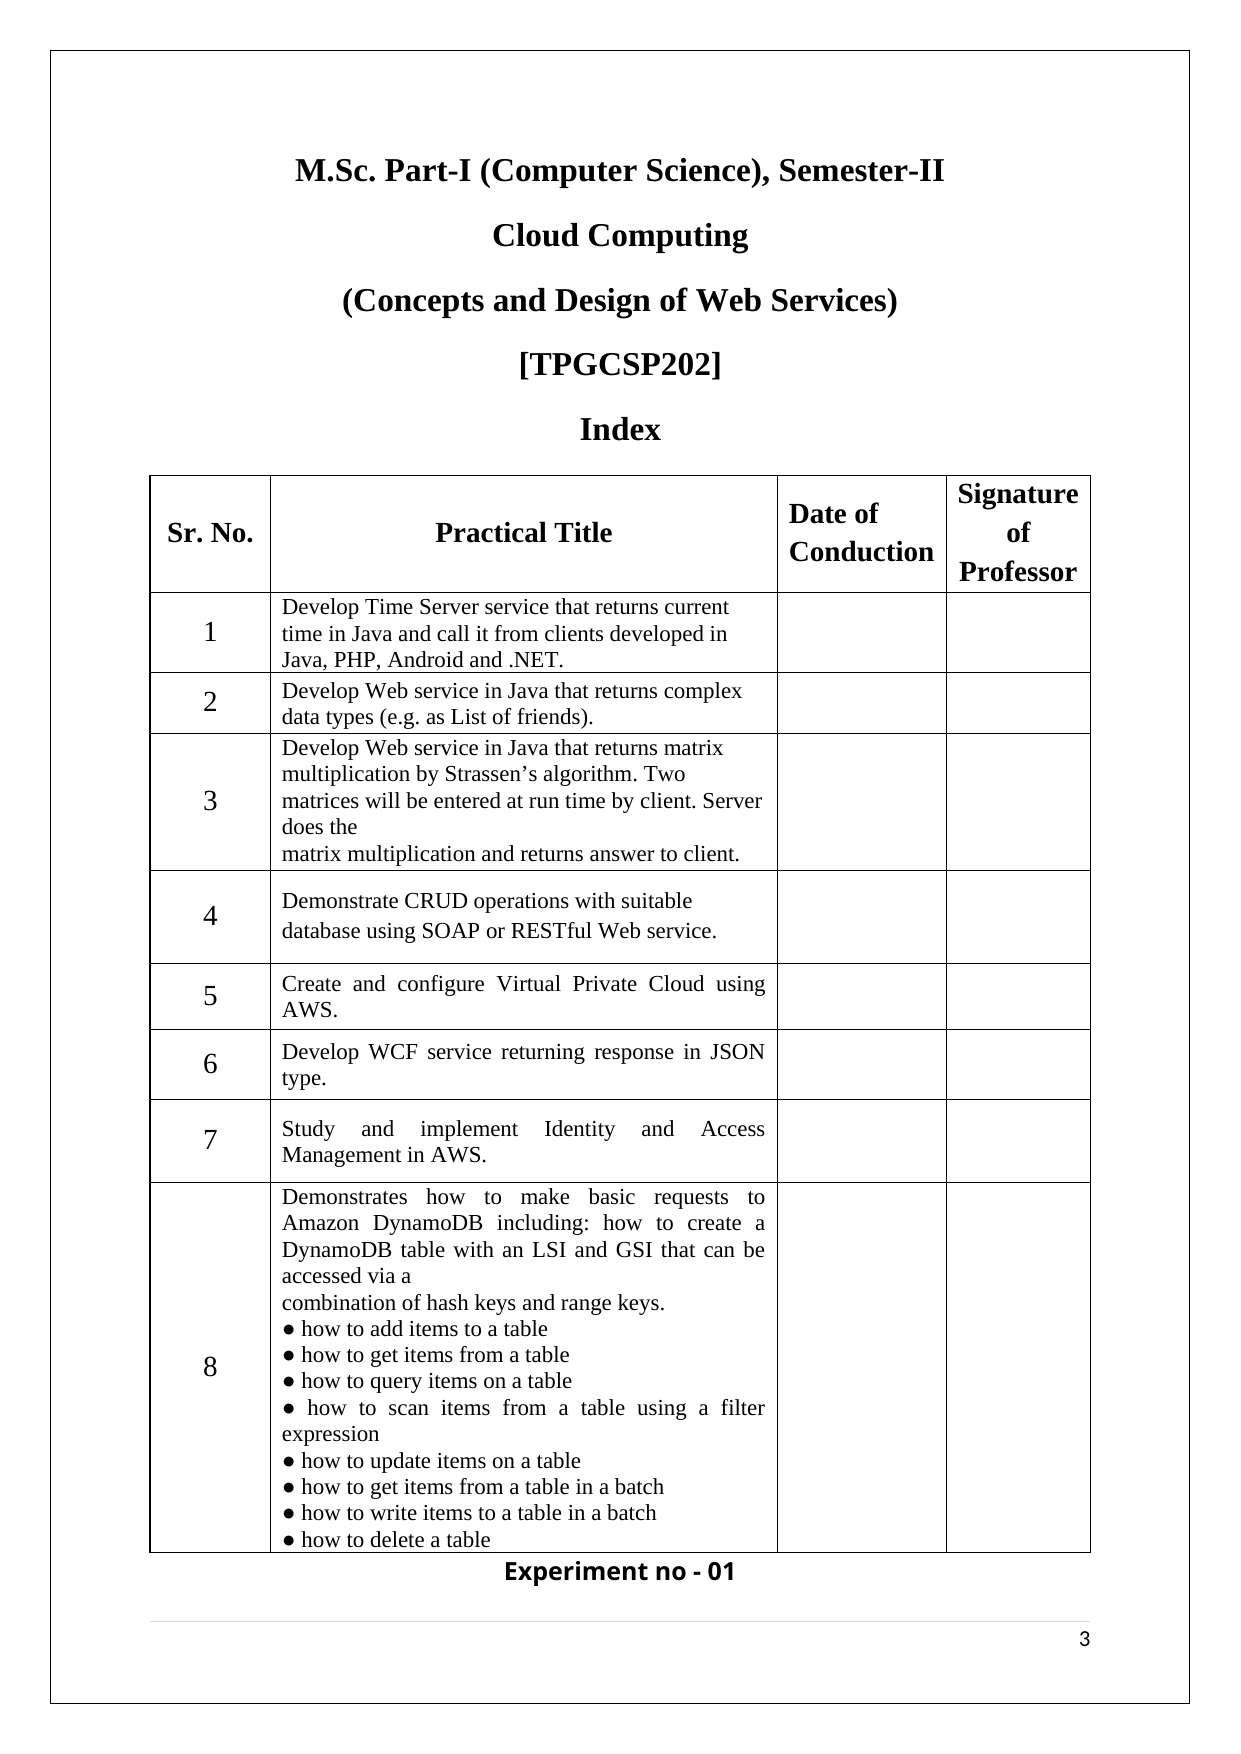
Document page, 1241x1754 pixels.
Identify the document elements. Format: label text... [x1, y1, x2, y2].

table_cell [778, 1100, 946, 1182]
table_cell [947, 593, 1090, 672]
table_cell [947, 1183, 1090, 1552]
table_cell Demonstrates how to make basic requests to Amazon DynamoDB including: how to create a DynamoDB table with an LSI and GSI that can be accessed via a combination of hash keys and range keys. ● how to add items to a table ● how to get items from a table ● how to query items on a table ● how to scan items from a table using a filter expression ● how to update items on a table ● how to get items from a table in a batch ● how to write items to a table in a batch ● how to delete a table [271, 1183, 777, 1552]
table_cell 4 [151, 871, 270, 963]
table_cell 8 [151, 1183, 270, 1552]
table_cell 3 [151, 734, 270, 870]
text (Concepts and Design of Web Services) [150, 280, 1090, 318]
table_cell 6 [151, 1030, 270, 1099]
table_cell Develop Time Server service that returns current time in Java and call it from clients developed in Java, PHP, Android and .NET. [271, 593, 777, 672]
table_cell [778, 734, 946, 870]
table_cell Create and configure Virtual Private Cloud using AWS. [271, 964, 777, 1029]
table_cell [947, 1030, 1090, 1099]
text M.Sc. Part-I (Computer Science), Semester-II [150, 150, 1090, 188]
table_cell Develop Web service in Java that returns complex data types (e.g. as List of friends). [271, 673, 777, 733]
text [TPGCSP202] [150, 345, 1090, 383]
table_cell Develop Web service in Java that returns matrix multiplication by Strassen’s algorithm. Two matrices will be entered at run time by client. Server does the matrix multiplication and returns answer to client. [271, 734, 777, 870]
table_cell 1 [151, 593, 270, 672]
text Experiment no - 01 [150, 1553, 1090, 1587]
table_cell [778, 593, 946, 672]
table_header Date of Conduction [778, 476, 946, 592]
table_header Sr. No. [151, 476, 270, 592]
table_cell Develop WCF service returning response in JSON type. [271, 1030, 777, 1099]
table_cell [778, 1030, 946, 1099]
table_header Practical Title [271, 476, 777, 592]
table_cell [778, 964, 946, 1029]
table_cell [947, 871, 1090, 963]
table_cell [947, 734, 1090, 870]
table_cell 2 [151, 673, 270, 733]
table_cell 5 [151, 964, 270, 1029]
table_cell [778, 673, 946, 733]
table_cell Demonstrate CRUD operations with suitable database using SOAP or RESTful Web service. [271, 871, 777, 963]
text Index [150, 409, 1090, 448]
table_cell [947, 1100, 1090, 1182]
table_cell 7 [151, 1100, 270, 1182]
table_header Signature of Professor [947, 476, 1090, 592]
text Cloud Computing [150, 215, 1090, 253]
table_cell [778, 1183, 946, 1552]
table_cell [778, 871, 946, 963]
table_cell Study and implement Identity and Access Management in AWS. [271, 1100, 777, 1182]
table_cell [947, 964, 1090, 1029]
table_cell [947, 673, 1090, 733]
